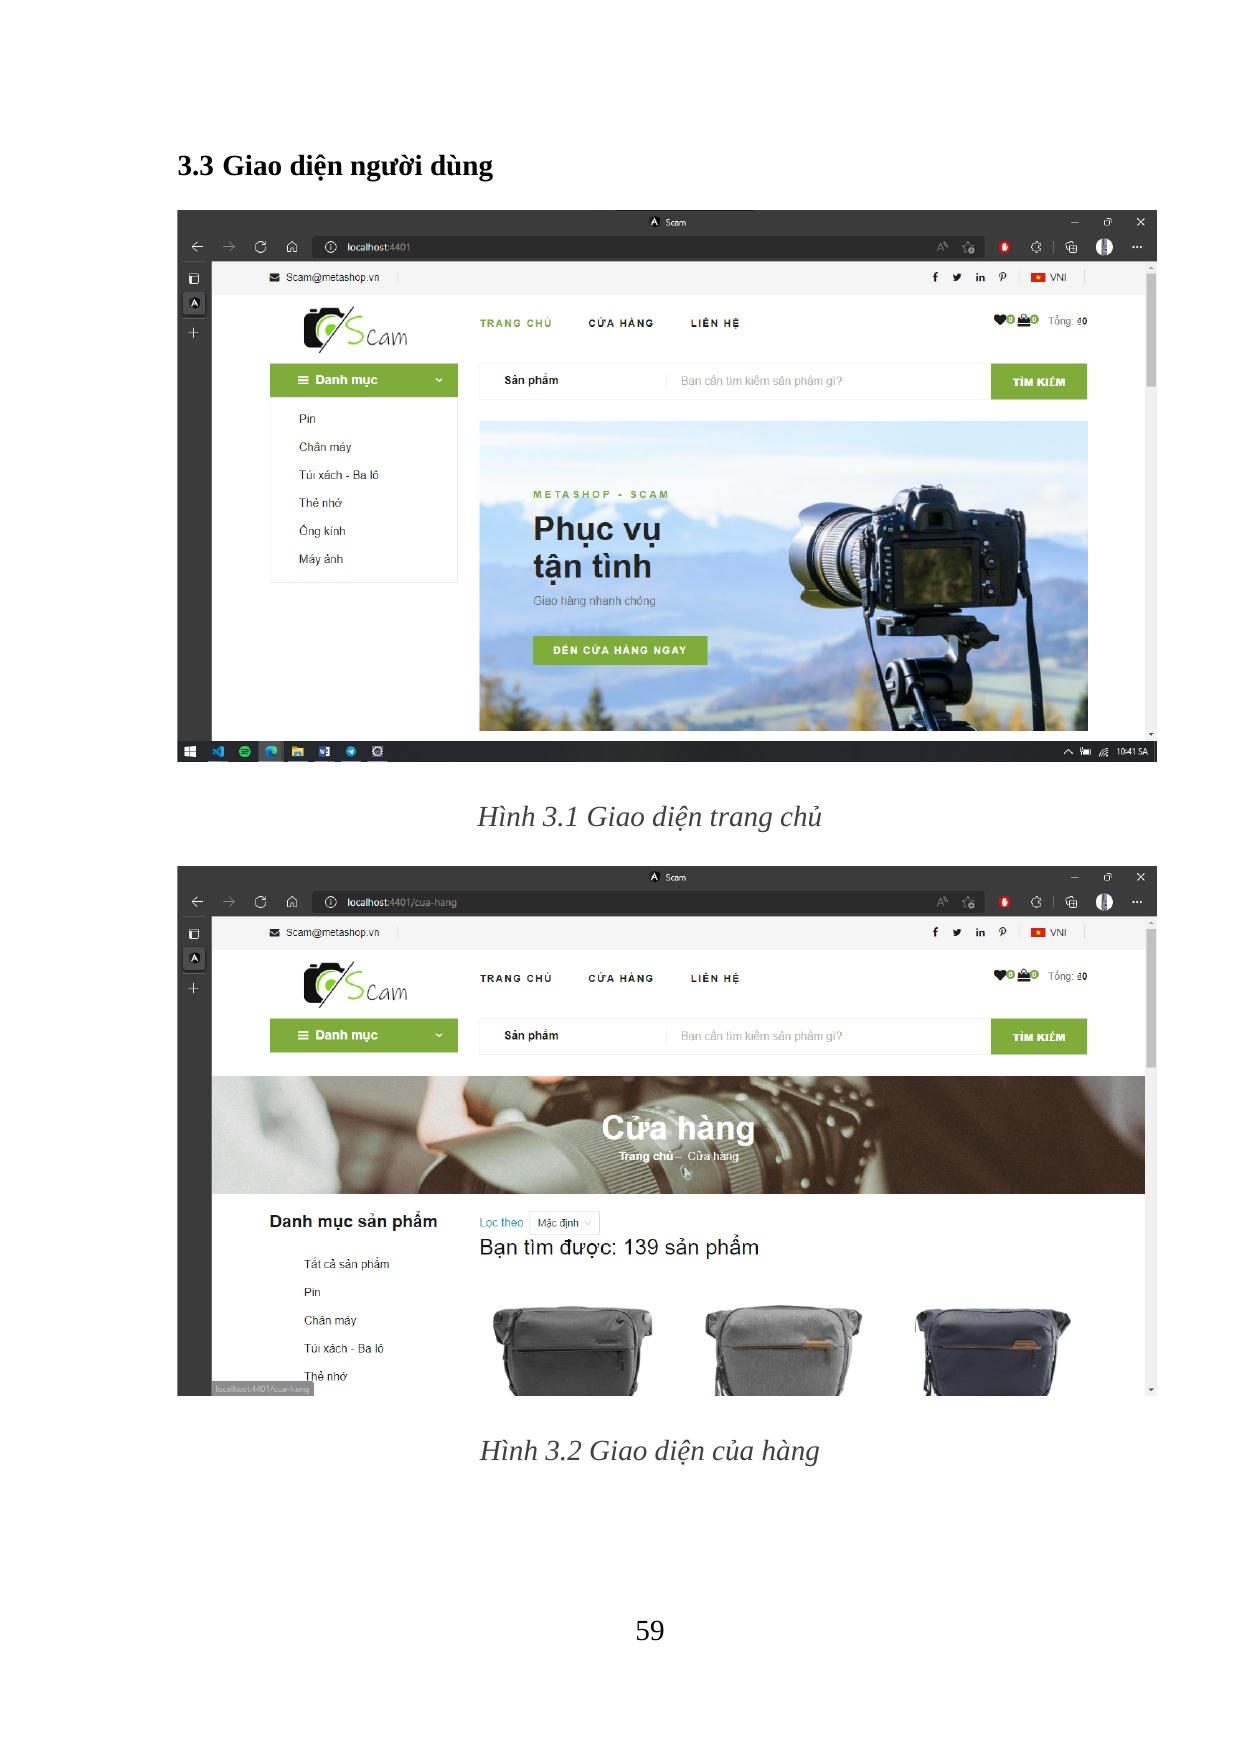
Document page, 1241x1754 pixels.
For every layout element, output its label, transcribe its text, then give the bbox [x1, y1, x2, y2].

subtitle Giao diện người dùng [177, 148, 1122, 181]
text Hình 3.2 Giao diện của hàng [267, 1433, 1032, 1466]
picture [177, 210, 1157, 762]
text Hình 3.1 Giao diện trang chủ [267, 799, 1032, 832]
picture [177, 866, 1157, 1396]
